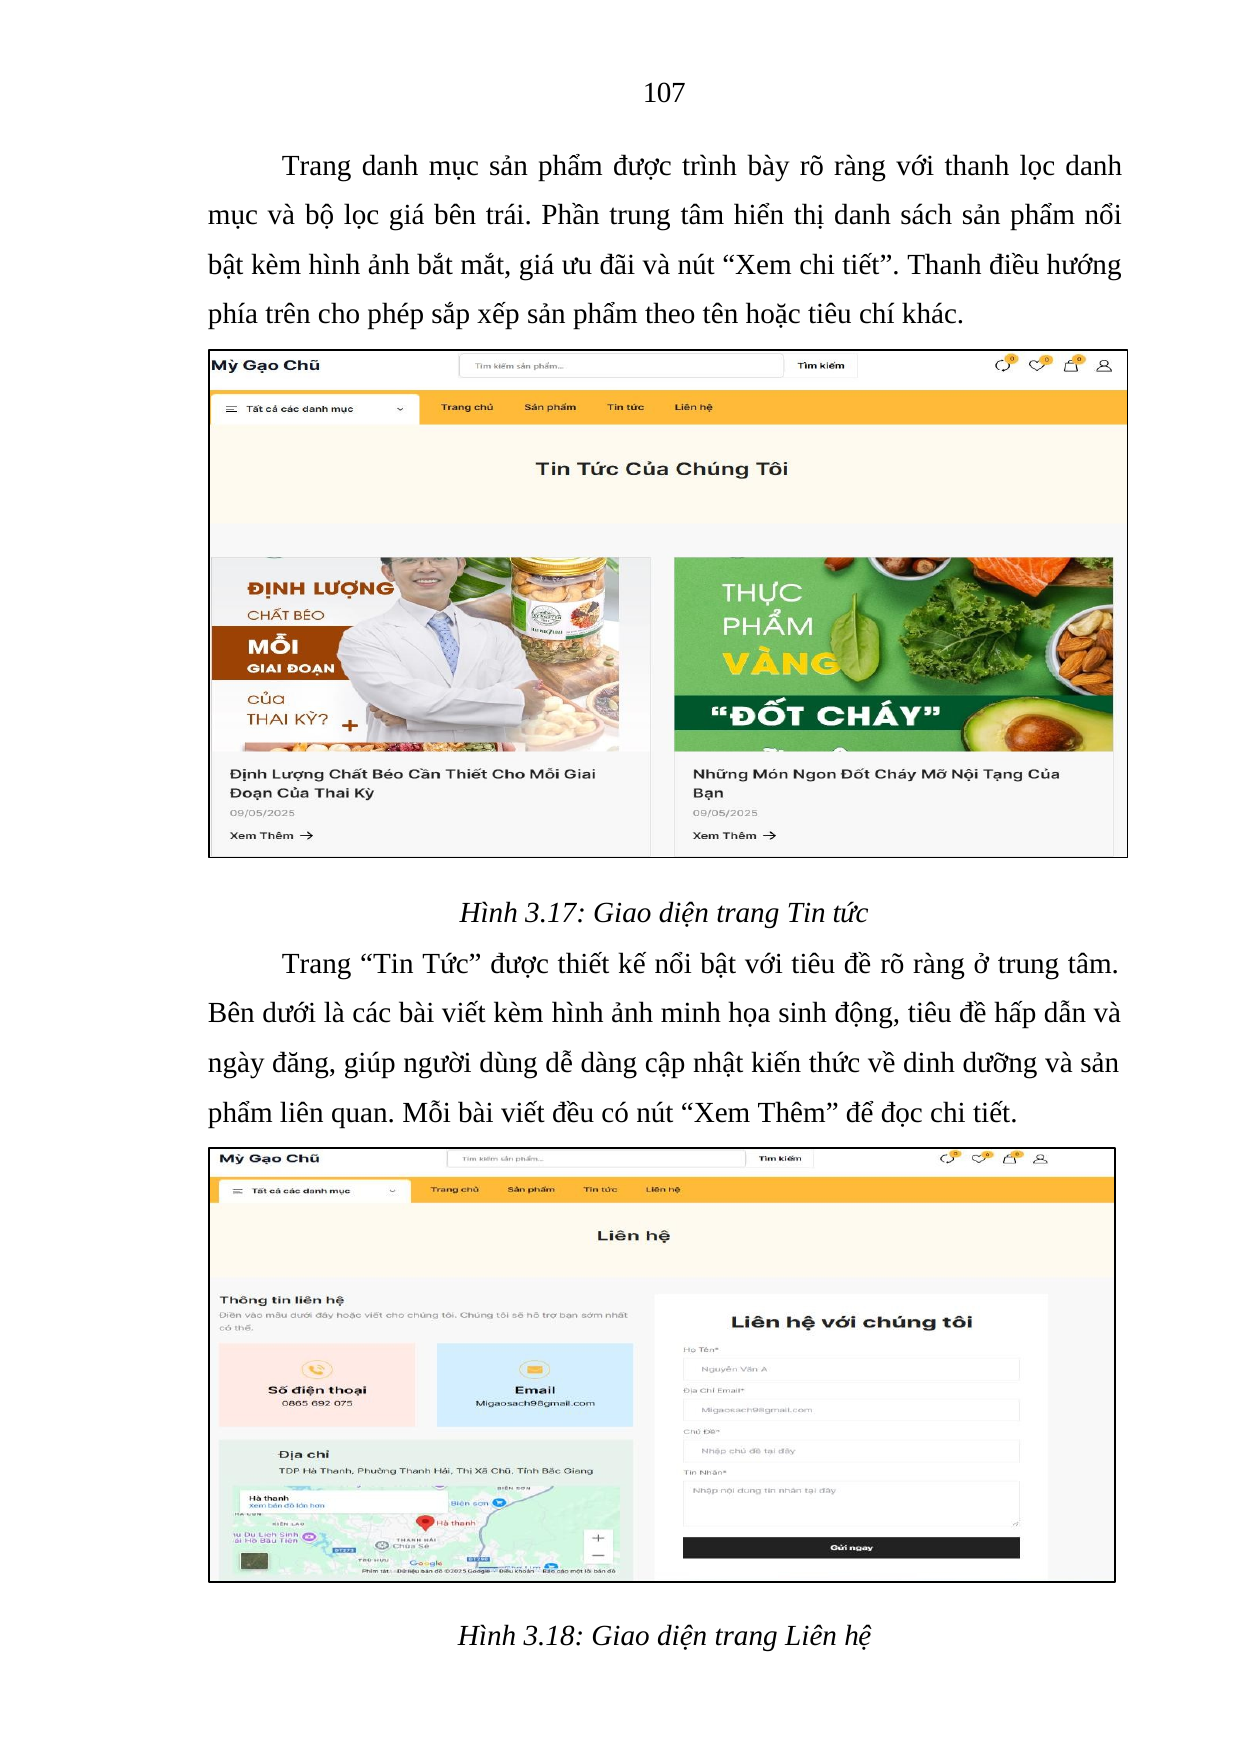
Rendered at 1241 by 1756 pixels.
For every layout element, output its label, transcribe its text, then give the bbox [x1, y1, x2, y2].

text Hình 3.18: Giao diện trang Liên hệ [458, 1163, 1137, 1652]
text Trang “Tin Tức” được thiết kế nổi bật với tiêu đề rõ ràng ở trung tâm. Bên dưới là các bài viết kèm hình ảnh minh họa sinh động, tiêu đề hấp dẫn và ngày đăng, giúp người dùng dễ dàng cập nhật kiến thức về dinh dưỡng và sản phẩm liên quan. Mỗi bài viết đều có nút “Xem Thêm” để đọc chi tiết. [208, 946, 1121, 1128]
picture [210, 1149, 1114, 1581]
text Hình 3.17: Giao diện trang Tin tức [459, 366, 1137, 928]
text Trang danh mục sản phẩm được trình bày rõ ràng với thanh lọc danh mục và bộ lọc giá bên trái. Phần trung tâm hiển thị danh sách sản phẩm nổi bật kèm hình ảnh bắt mắt, giá ưu đãi và nút “Xem chi tiết”. Thanh điều hướng phía trên cho phép sắp xếp sản phẩm theo tên hoặc tiêu chí khác. [208, 148, 1122, 330]
picture [210, 351, 1127, 857]
